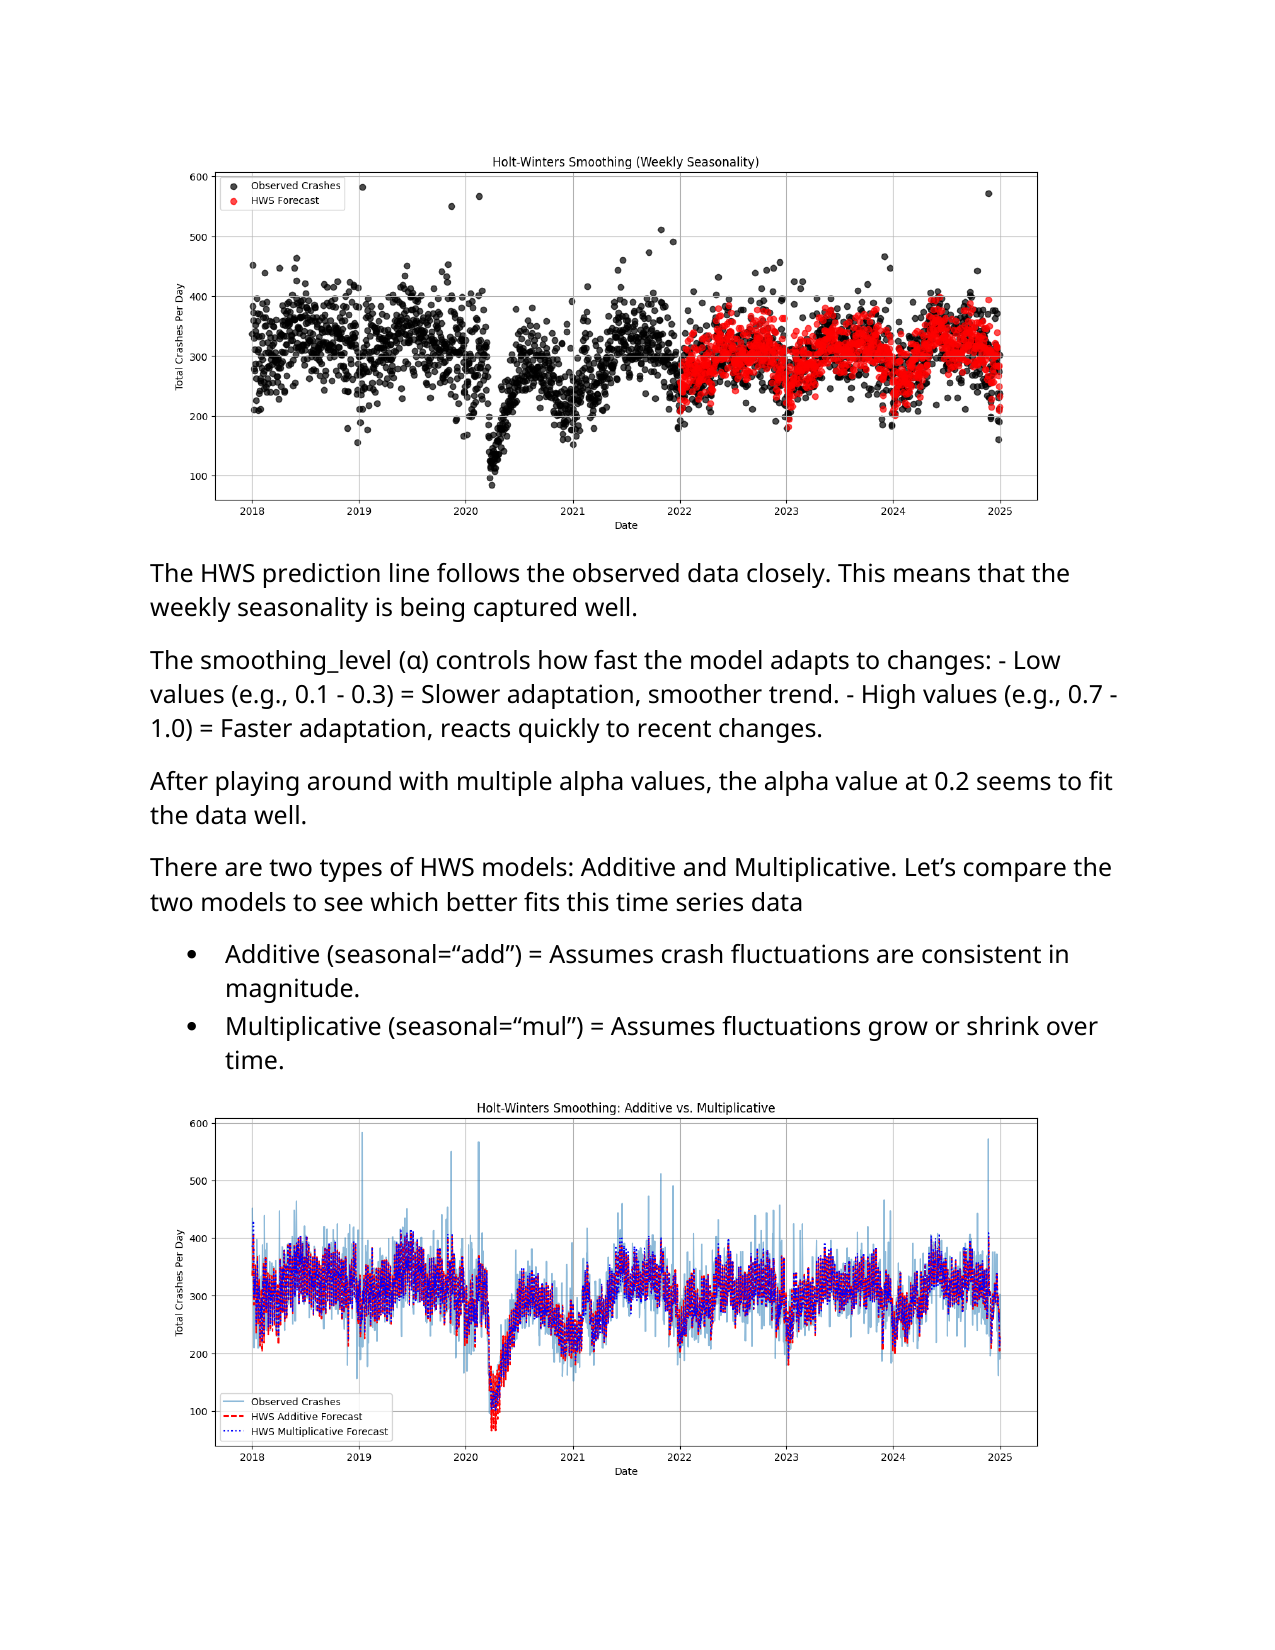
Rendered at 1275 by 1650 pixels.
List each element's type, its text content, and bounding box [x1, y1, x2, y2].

list Additive (seasonal=“add”) = Assumes crash fluctuations are consistent in magnitude. [187, 937, 1125, 1005]
text The smoothing_level (α) controls how fast the model adapts to changes: - Low values (e.g., 0.1 - 0.3) = Slower adaptation, smoother trend. - High values (e.g., 0.7 - 1.0) = Faster adaptation, reacts quickly to recent changes. [150, 642, 1125, 744]
list Multiplicative (seasonal=“mul”) = Assumes fluctuations grow or shrink over time. [187, 1009, 1125, 1077]
picture [168, 150, 1044, 537]
text There are two types of HWS models: Additive and Multiplicative. Let’s compare the two models to see which better fits this time series data [150, 850, 1125, 918]
text After playing around with multiple alpha values, the alpha value at 0.2 seems to fit the data well. [150, 763, 1125, 831]
picture [168, 1095, 1044, 1483]
text The HWS prediction line follows the observed data closely. This means that the weekly seasonality is being captured well. [150, 555, 1125, 623]
